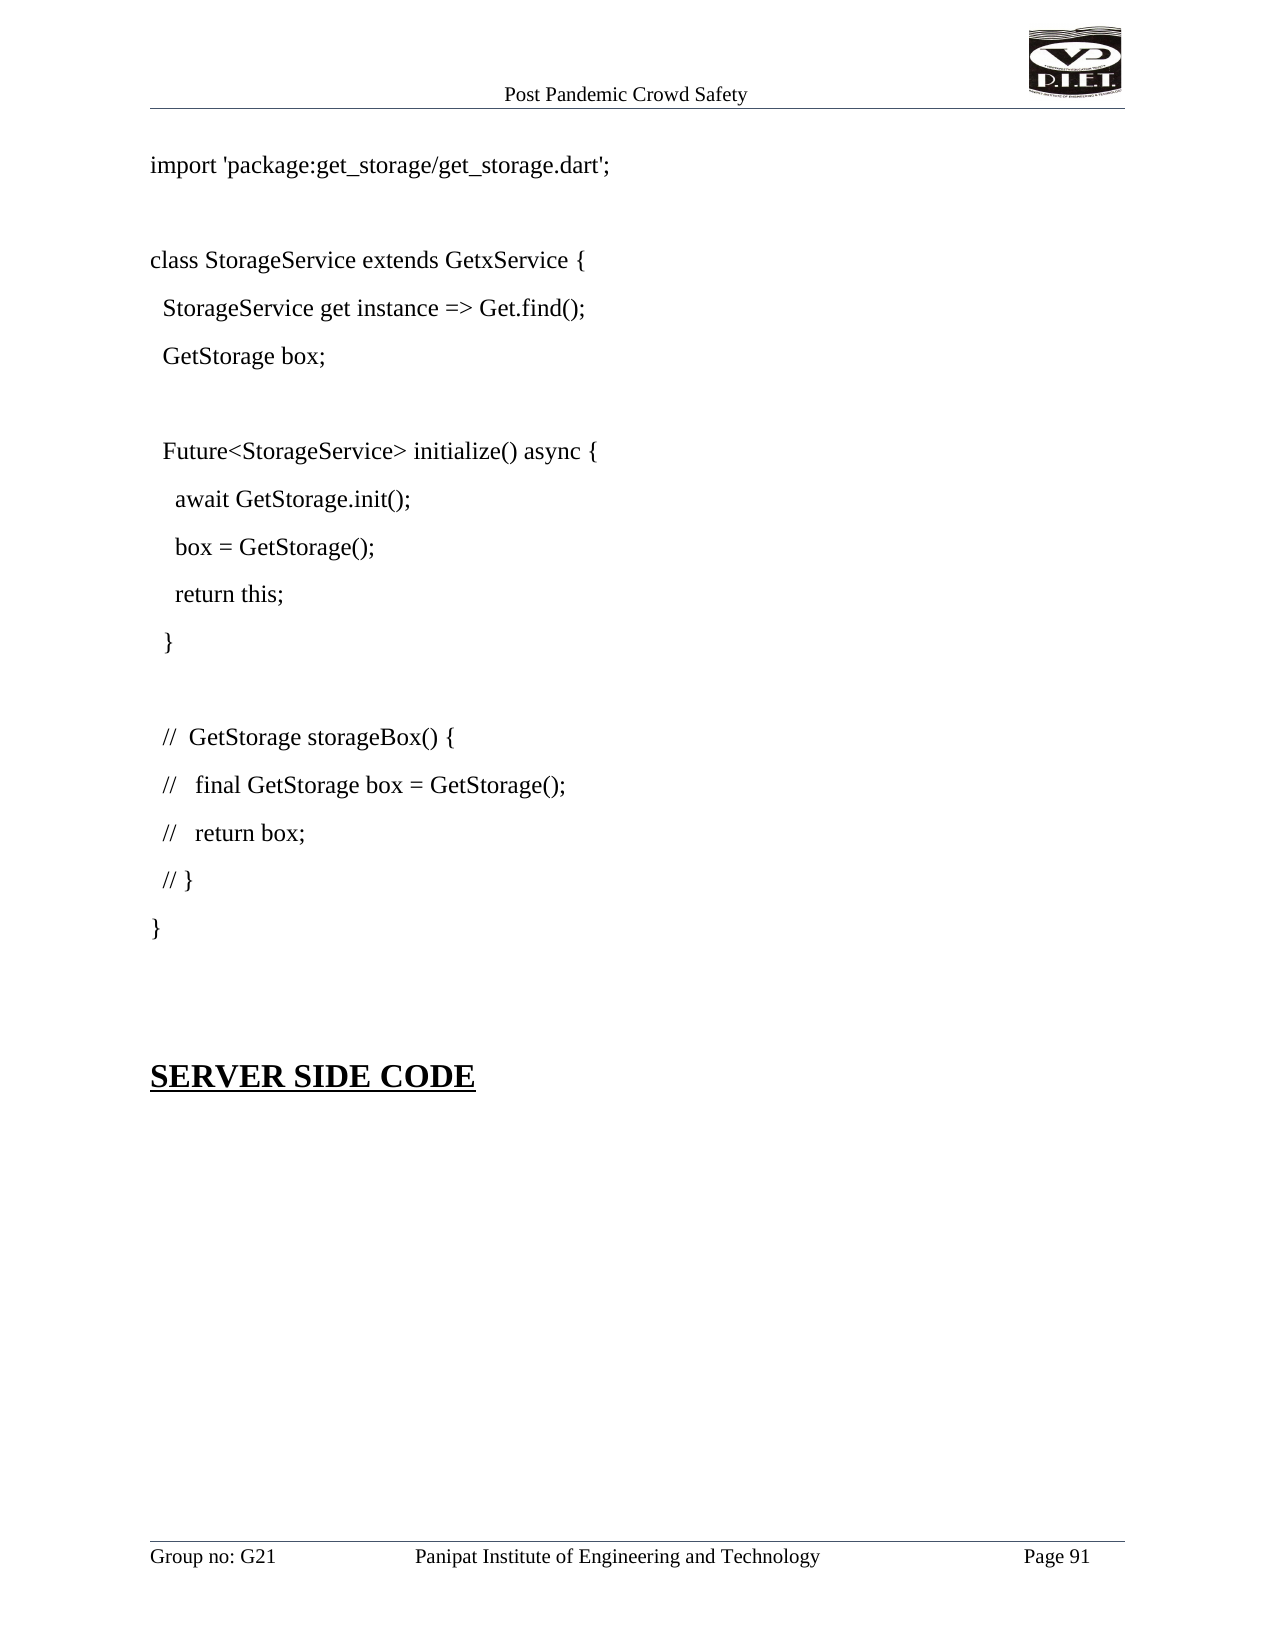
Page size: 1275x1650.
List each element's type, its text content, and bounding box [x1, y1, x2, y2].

text class StorageService extends GetxService { [150, 245, 1125, 274]
text GetStorage box; [150, 341, 1125, 369]
text return this; [150, 579, 1125, 608]
picture [1029, 23, 1122, 101]
text // GetStorage storageBox() { [150, 722, 1125, 751]
text import 'package:get_storage/get_storage.dart'; [150, 150, 1125, 179]
text Future<StorageService> initialize() async { [150, 436, 1125, 465]
text // final GetStorage box = GetStorage(); [150, 770, 1125, 799]
text } [150, 913, 1125, 942]
text // return box; [150, 818, 1125, 847]
text SERVER SIDE CODE [150, 1056, 1125, 1095]
text StorageService get instance => Get.find(); [150, 293, 1125, 322]
text await GetStorage.init(); [150, 484, 1125, 513]
text // } [150, 866, 1125, 894]
text } [150, 627, 1125, 656]
text box = GetStorage(); [150, 532, 1125, 560]
